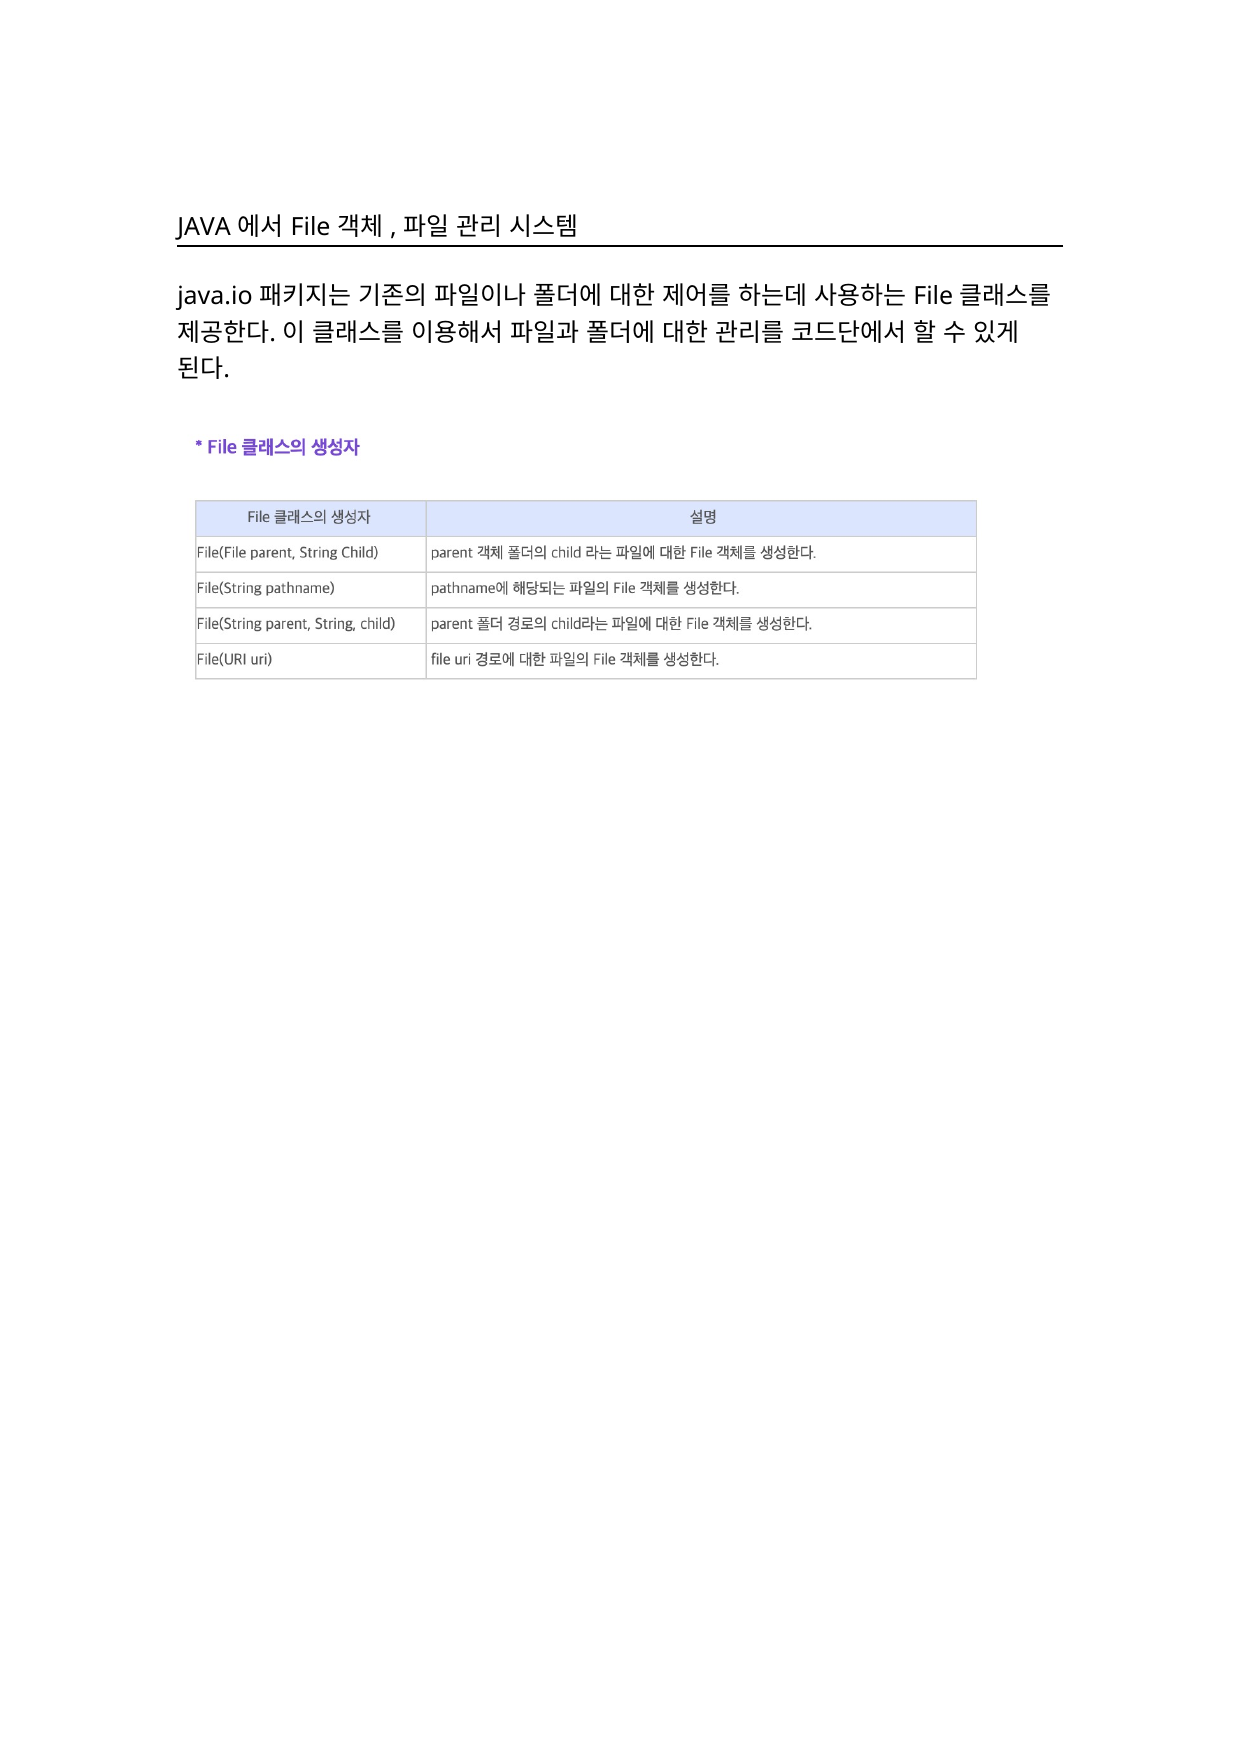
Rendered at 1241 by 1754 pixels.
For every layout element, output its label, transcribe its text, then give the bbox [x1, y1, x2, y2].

text JAVA 에서 File 객체 , 파일 관리 시스템 [177, 207, 1063, 245]
picture [177, 413, 1015, 703]
text java.io 패키지는 기존의 파일이나 폴더에 대한 제어를 하는데 사용하는 File 클래스를 제공한다. 이 클래스를 이용해서 파일과 폴더에 대한 관리를 코드단에서 할 수 있게 된다. [177, 276, 1063, 384]
